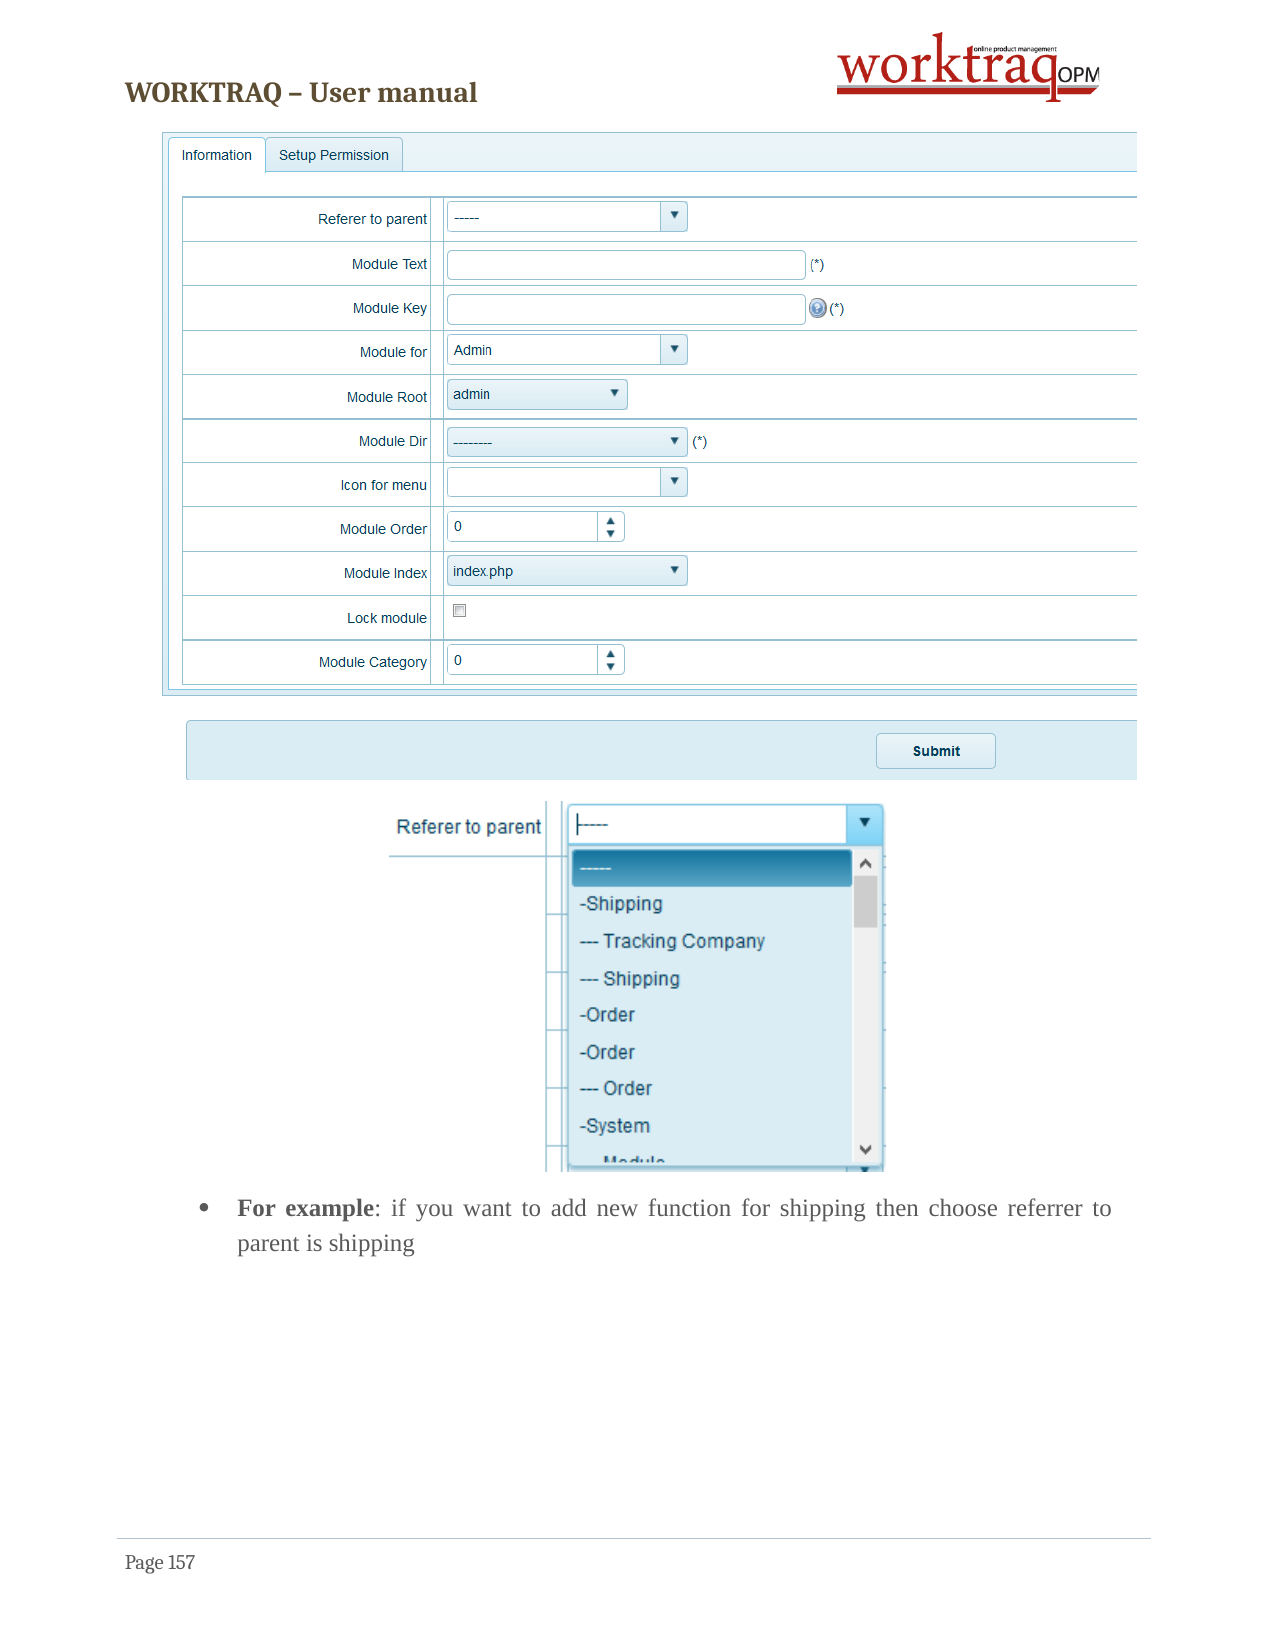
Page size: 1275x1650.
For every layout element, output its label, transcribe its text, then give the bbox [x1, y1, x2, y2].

picture [837, 32, 1100, 102]
list For example: if you want to add new function for shipping then choose referrer to parent is shipping [199, 1193, 1113, 1257]
picture [162, 130, 1137, 780]
